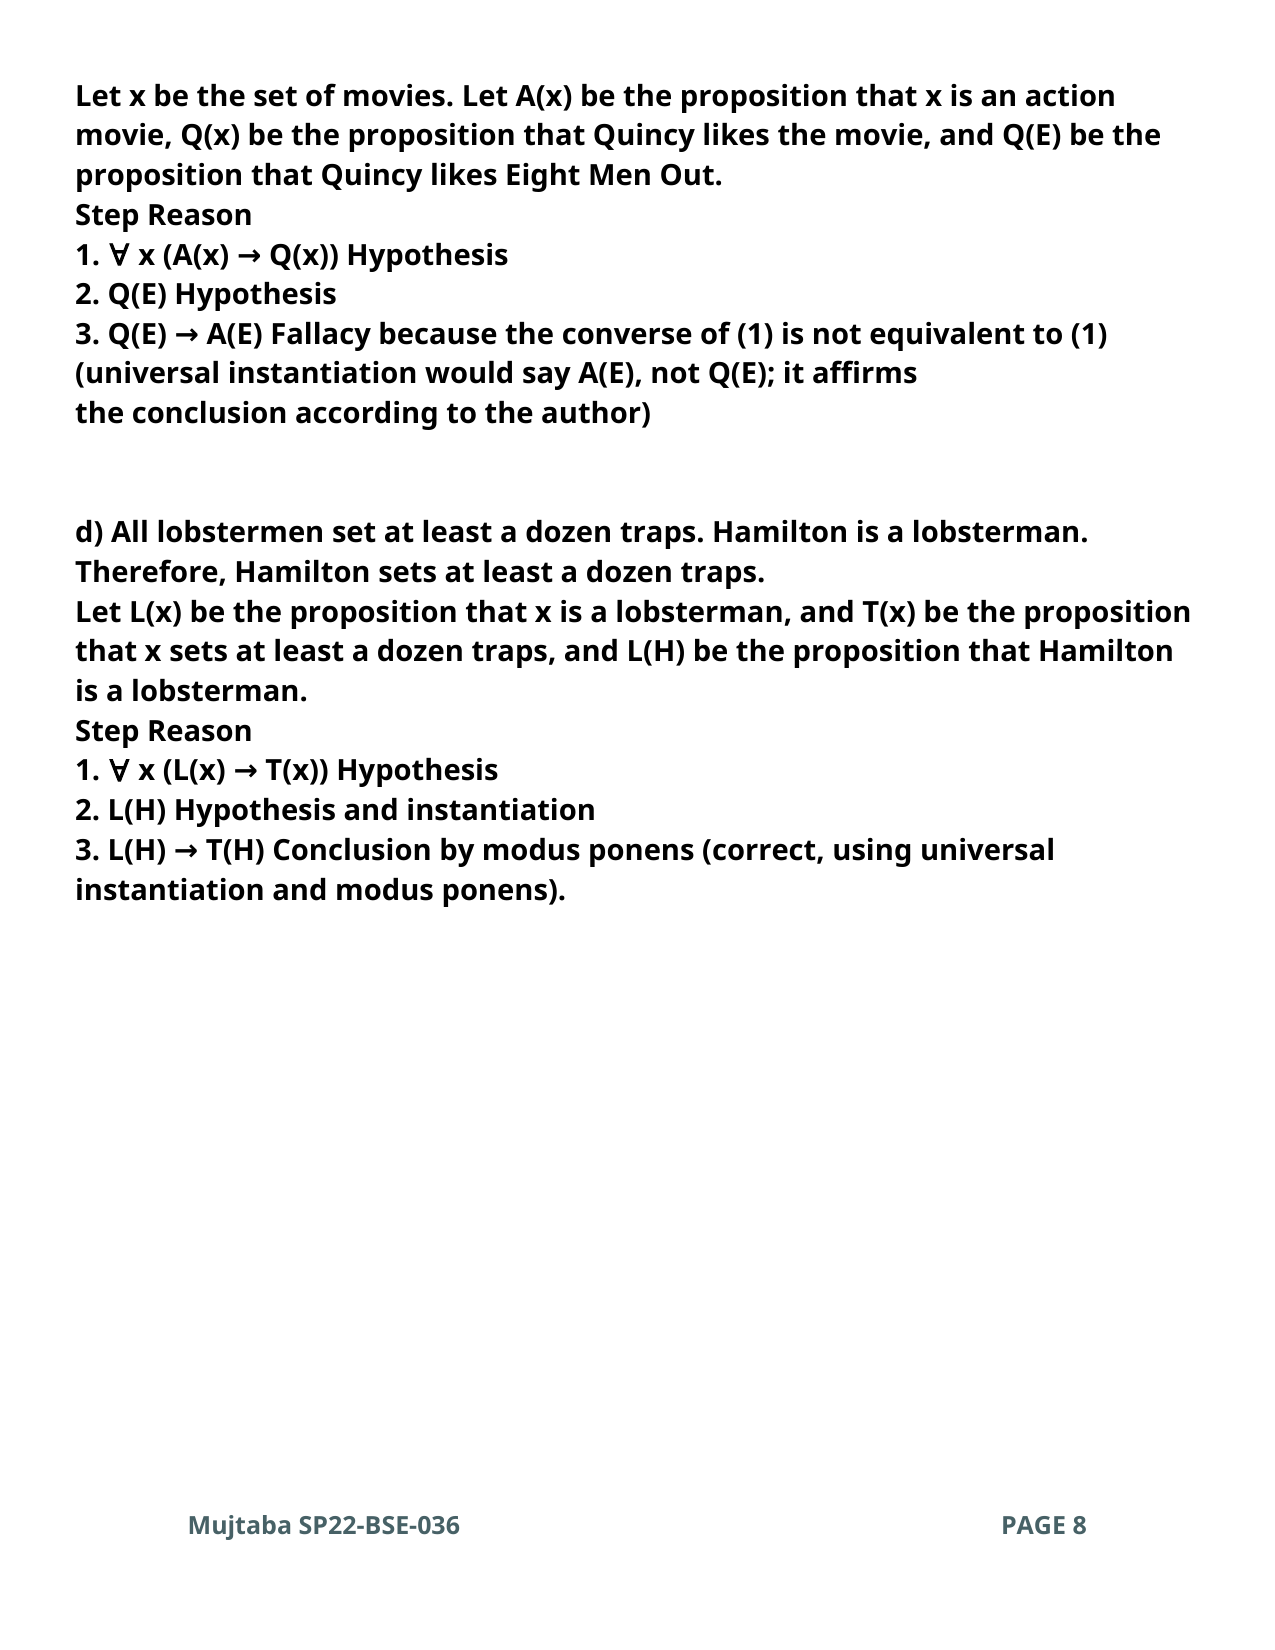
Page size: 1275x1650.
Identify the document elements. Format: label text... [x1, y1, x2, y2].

text 1. ∀ x (L(x) → T(x)) Hypothesis [75, 750, 1200, 789]
text 3. Q(E) → A(E) Fallacy because the converse of (1) is not equivalent to (1) [75, 313, 1200, 353]
text 1. ∀ x (A(x) → Q(x)) Hypothesis [75, 234, 1200, 273]
text the conclusion according to the author) [75, 392, 1200, 432]
text d) All lobstermen set at least a dozen traps. Hamilton is a lobsterman. Therefore, Hamilton sets at least a dozen traps. [75, 512, 1200, 591]
text Step Reason [75, 194, 1200, 234]
text 3. L(H) → T(H) Conclusion by modus ponens (correct, using universal [75, 829, 1200, 869]
text Step Reason [75, 710, 1200, 750]
text (universal instantiation would say A(E), not Q(E); it affirms [75, 353, 1200, 392]
text Let L(x) be the proposition that x is a lobsterman, and T(x) be the proposition that x sets at least a dozen traps, and L(H) be the proposition that Hamilton is a lobsterman. [75, 591, 1200, 710]
text Let x be the set of movies. Let A(x) be the proposition that x is an action movie, Q(x) be the proposition that Quincy likes the movie, and Q(E) be the proposition that Quincy likes Eight Men Out. [75, 75, 1200, 194]
text instantiation and modus ponens). [75, 869, 1200, 908]
text 2. L(H) Hypothesis and instantiation [75, 789, 1200, 829]
text 2. Q(E) Hypothesis [75, 273, 1200, 313]
